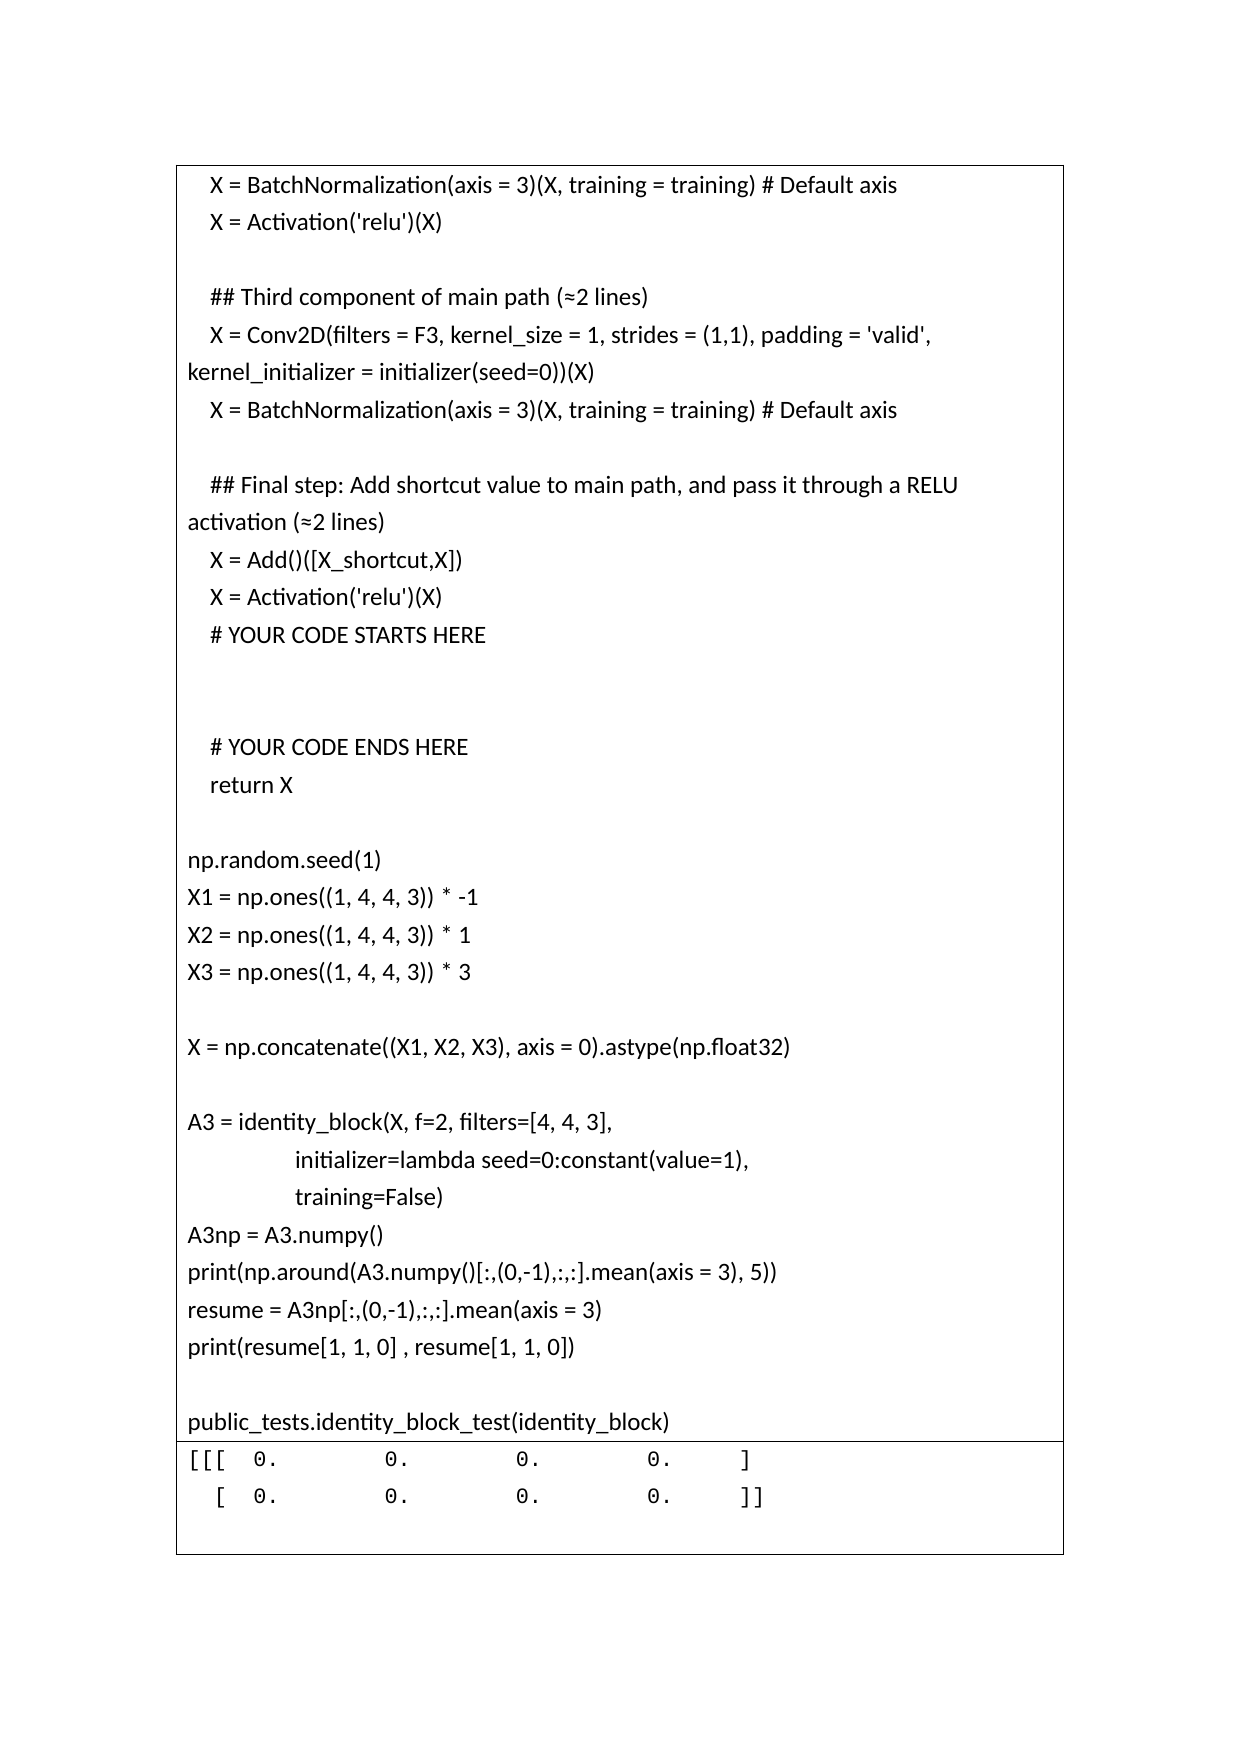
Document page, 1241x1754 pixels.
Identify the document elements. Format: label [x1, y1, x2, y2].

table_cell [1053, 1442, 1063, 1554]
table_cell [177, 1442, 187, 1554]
table_header [177, 166, 1063, 1441]
